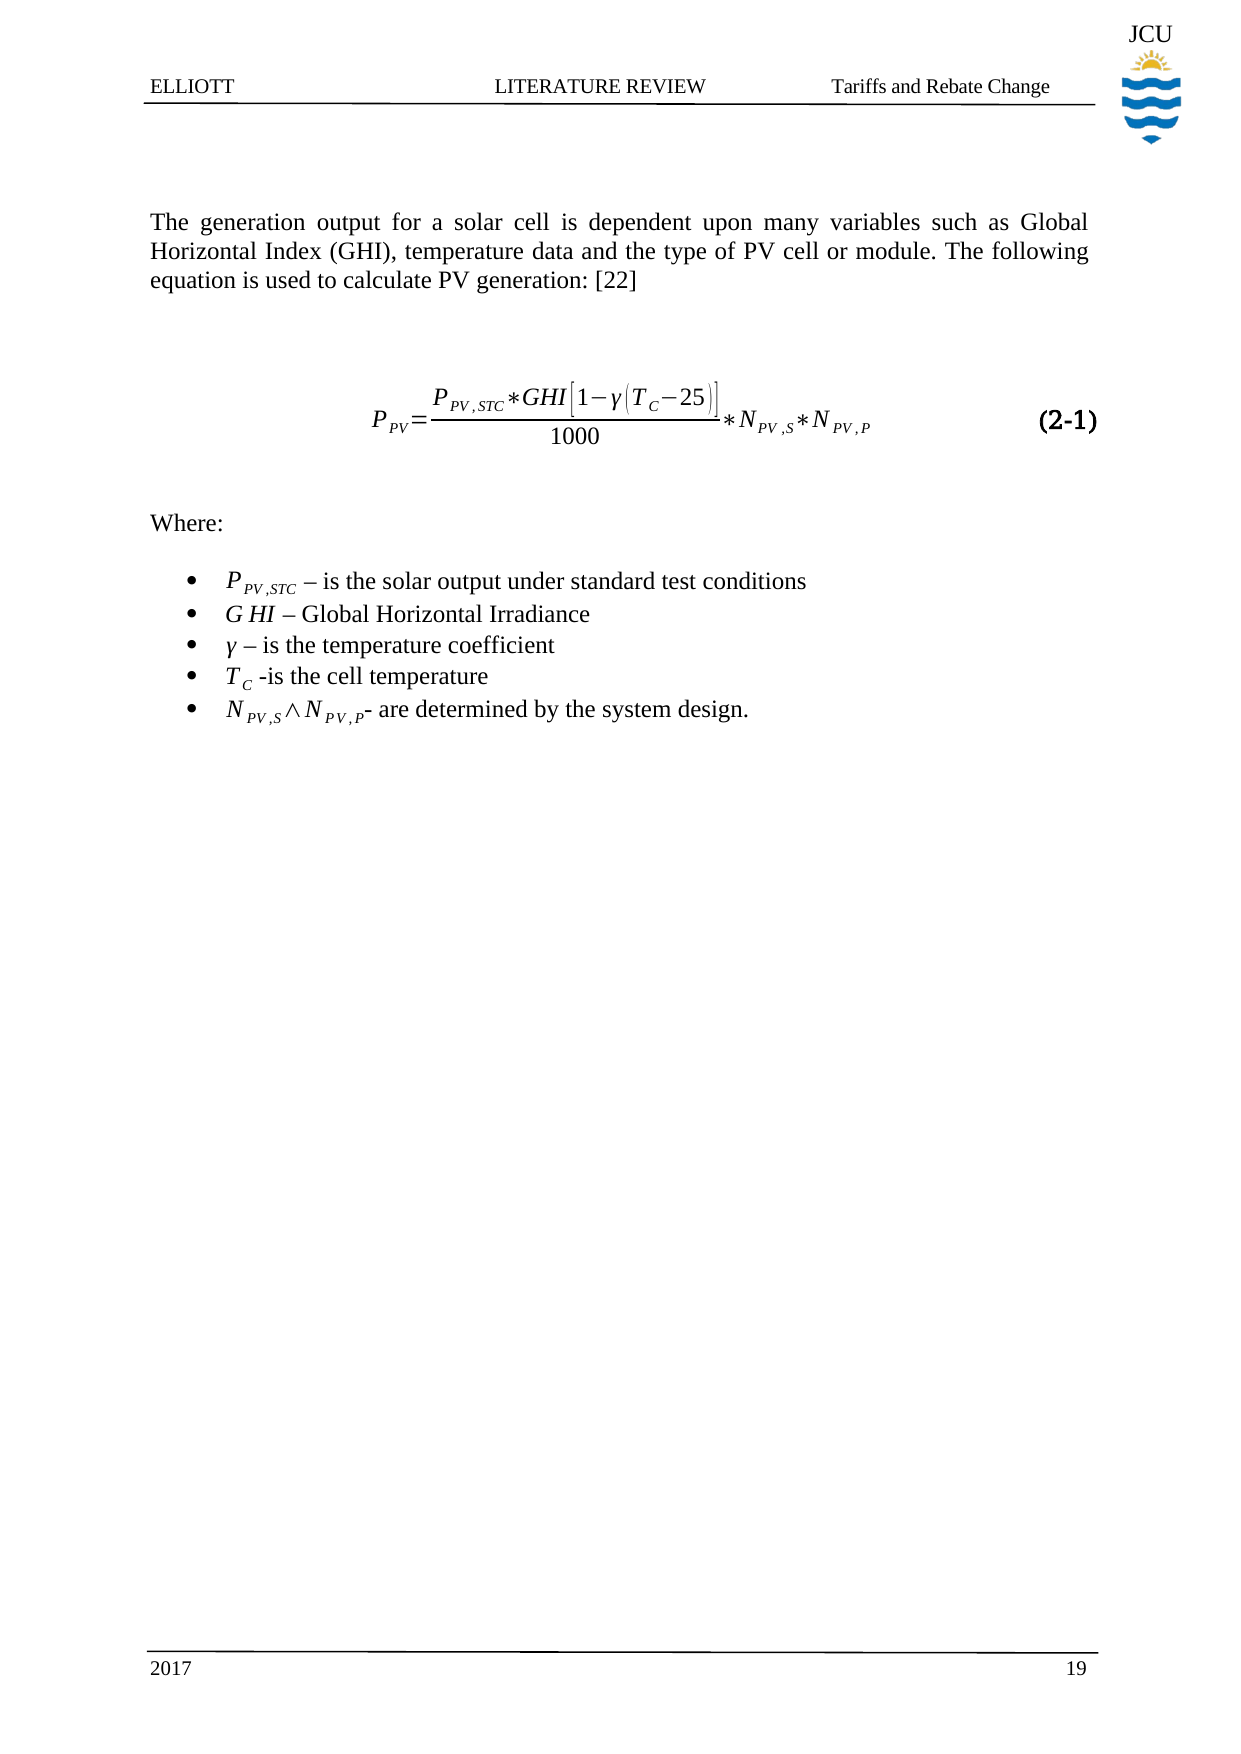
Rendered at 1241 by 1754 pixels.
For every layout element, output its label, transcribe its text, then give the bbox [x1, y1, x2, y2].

text The generation output for a solar cell is dependent upon many variables such as Global Horizontal Index (GHI), temperature data and the type of PV cell or module. The following equation is used to calculate PV generation: [22] [150, 207, 1090, 294]
text Where: [150, 508, 1090, 537]
list – is the temperature coefficient [187, 630, 1090, 661]
list - are determined by the system design. [187, 694, 1090, 728]
list – Global Horizontal Irradiance [187, 599, 1090, 630]
list – is the solar output under standard test conditions [187, 566, 1090, 599]
picture [1117, 51, 1187, 150]
list -is the cell temperature [187, 661, 1090, 694]
